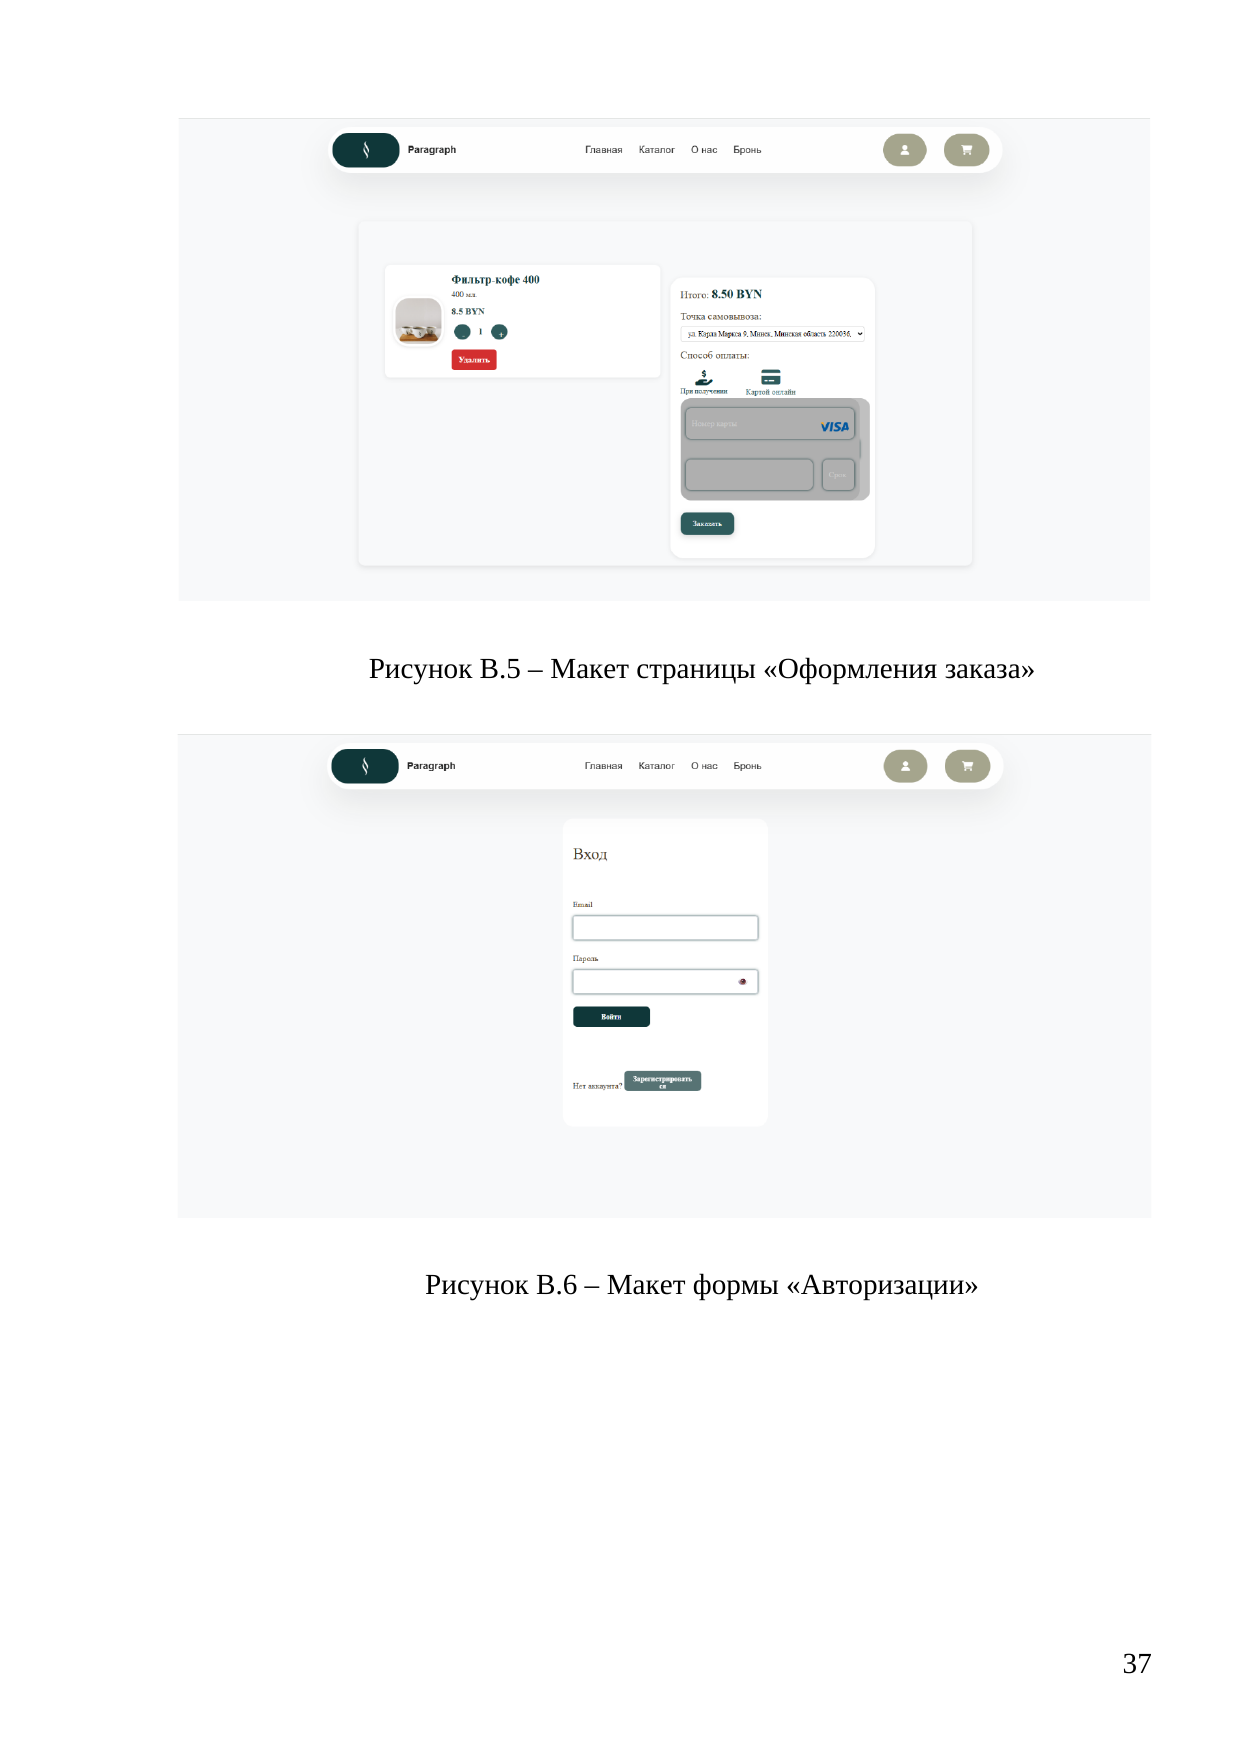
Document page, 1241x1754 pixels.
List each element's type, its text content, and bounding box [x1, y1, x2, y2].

picture [178, 118, 1151, 601]
text Макет формы «Авторизации» [177, 1267, 1152, 1301]
picture [177, 734, 1152, 1218]
text Макет страницы «Оформления заказа» [177, 651, 1152, 684]
